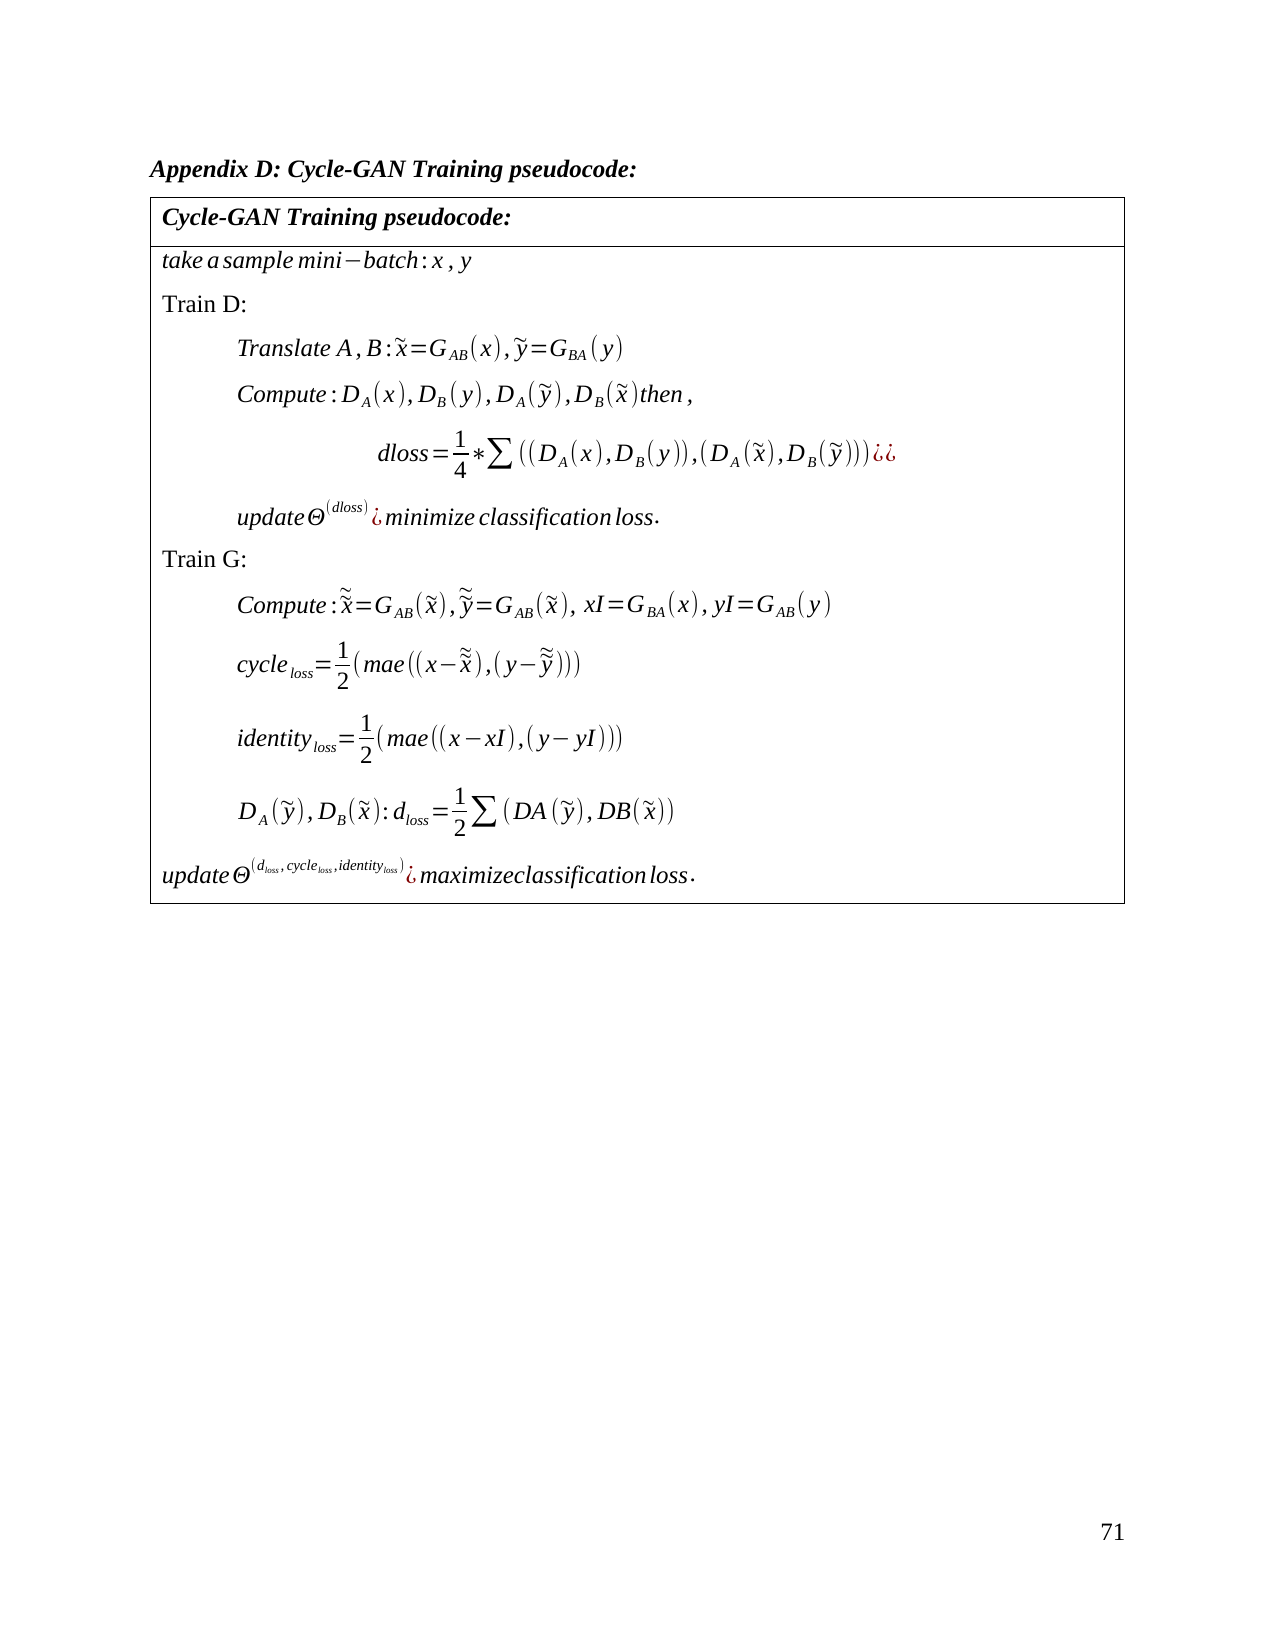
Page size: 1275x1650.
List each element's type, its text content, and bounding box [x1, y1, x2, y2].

table_cell . [151, 856, 1124, 903]
table_cell [151, 333, 1124, 379]
table_cell . [151, 498, 1124, 544]
table_cell [151, 379, 1124, 425]
table_cell [151, 637, 1124, 710]
table_header Cycle-GAN Training pseudocode: [151, 198, 1124, 246]
table_cell [151, 247, 1124, 289]
table_cell [151, 710, 1124, 783]
table_cell Train D: [151, 290, 1124, 333]
subtitle Appendix D: Cycle-GAN Training pseudocode: [150, 154, 1125, 183]
table_cell Train G: [151, 544, 1124, 587]
table_cell [151, 783, 1124, 856]
table_cell [151, 425, 1124, 498]
table_cell [151, 587, 1124, 637]
